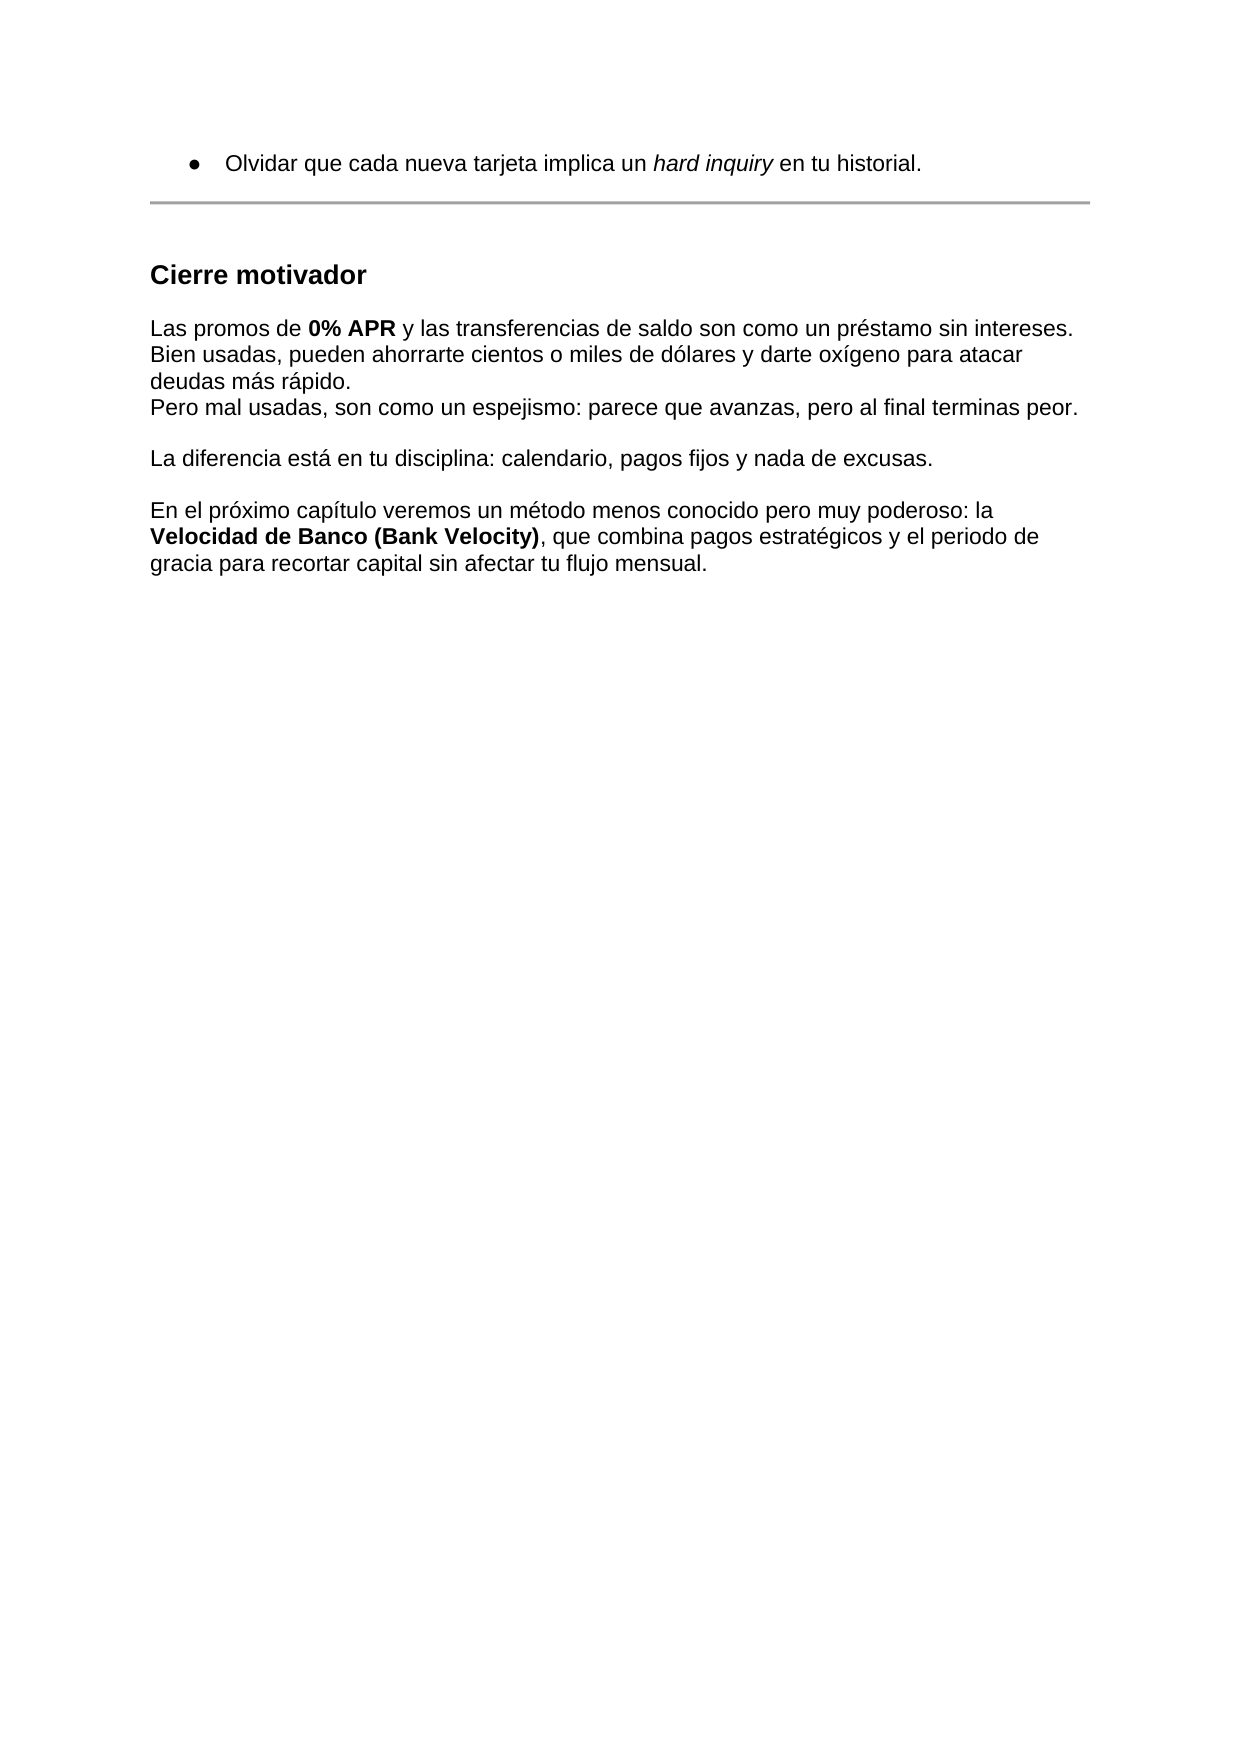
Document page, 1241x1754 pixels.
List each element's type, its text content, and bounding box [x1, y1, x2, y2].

list Olvidar que cada nueva tarjeta implica un hard inquiry en tu historial. [187, 150, 1090, 176]
text La diferencia está en tu disciplina: calendario, pagos fijos y nada de excusas. [150, 445, 1090, 472]
text Las promos de 0% APR y las transferencias de saldo son como un préstamo sin intereses. Bien usadas, pueden ahorrarte cientos o miles de dólares y darte oxígeno para atacar deudas más rápido. Pero mal usadas, son como un espejismo: parece que avanzas, pero al final terminas peor. [150, 315, 1090, 420]
subtitle Cierre motivador [150, 259, 1090, 290]
text En el próximo capítulo veremos un método menos conocido pero muy poderoso: la Velocidad de Banco (Bank Velocity), que combina pagos estratégicos y el periodo de gracia para recortar capital sin afectar tu flujo mensual. [150, 497, 1090, 576]
